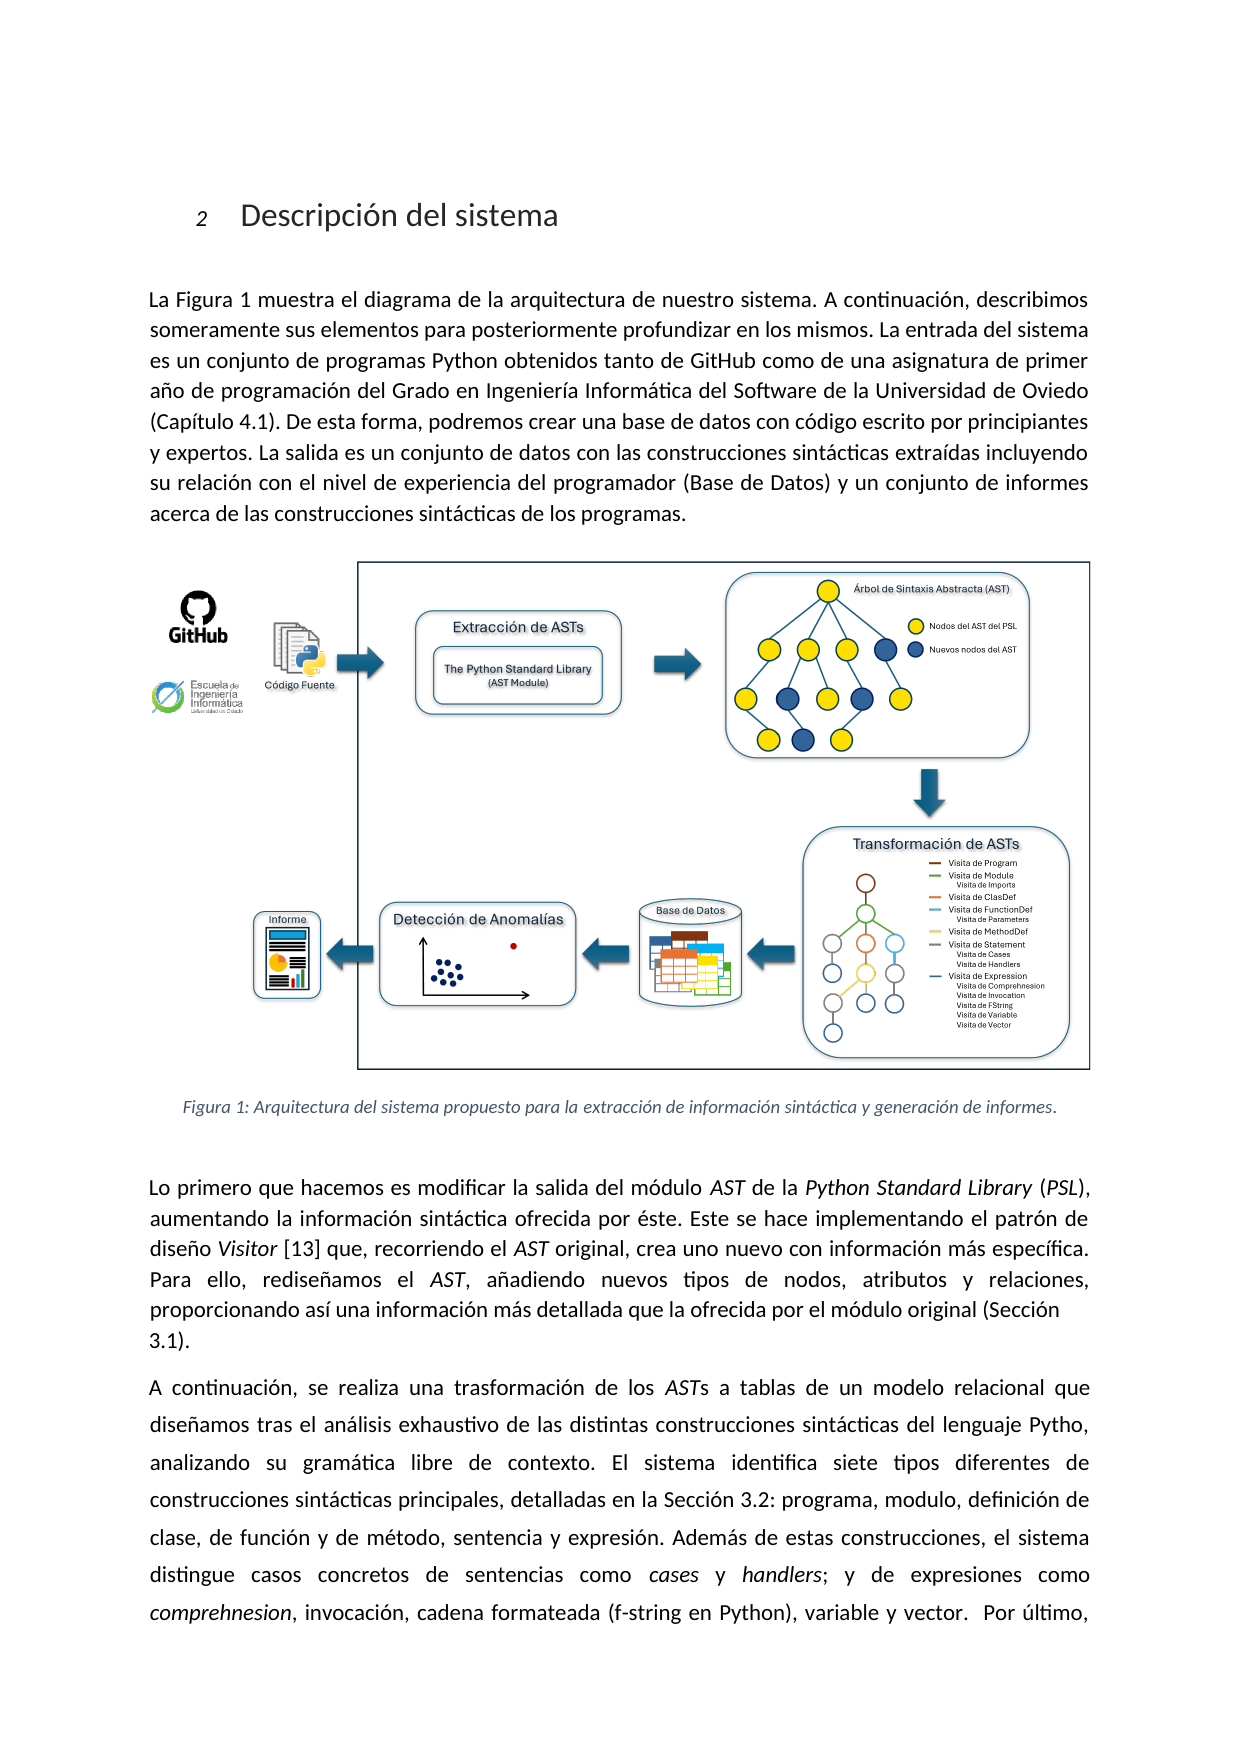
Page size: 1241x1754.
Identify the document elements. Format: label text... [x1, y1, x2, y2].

picture [152, 560, 1091, 1070]
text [148, 1373, 1091, 1626]
text La Figura 1 muestra el diagrama de la arquitectura de nuestro sistema. A continuación, describimos someramente sus elementos para posteriormente profundizar en los mismos. La entrada del sistema es un conjunto de programas Python obtenidos tanto de GitHub como de una asignatura de primer año de programación del Grado en Ingeniería Informática del Software de la Universidad de Oviedo (Capítulo 4.1). De esta forma, podremos crear una base de datos con código escrito por principiantes y expertos. La salida es un conjunto de datos con las construcciones sintácticas extraídas incluyendo su relación con el nivel de experiencia del programador (Base de Datos) y un conjunto de informes acerca de las construcciones sintácticas de los programas. [148, 285, 1091, 527]
subtitle Figura 1: Arquitectura del sistema propuesto para la extracción de información sintáctica y generación de informes. [150, 1096, 1090, 1118]
list Descripción del sistema [195, 194, 1091, 235]
text Lo primero que hacemos es modificar la salida del módulo AST de la Python Standard Library (PSL), aumentando la información sintáctica ofrecida por éste. Este se hace implementando el patrón de diseño Visitor [13] que, recorriendo el AST original, crea uno nuevo con información más específica. Para ello, rediseñamos el AST, añadiendo nuevos tipos de nodos, atributos y relaciones, proporcionando así una información más detallada que la ofrecida por el módulo original (Sección [148, 1173, 1091, 1323]
text 3.1). [148, 1326, 1091, 1354]
